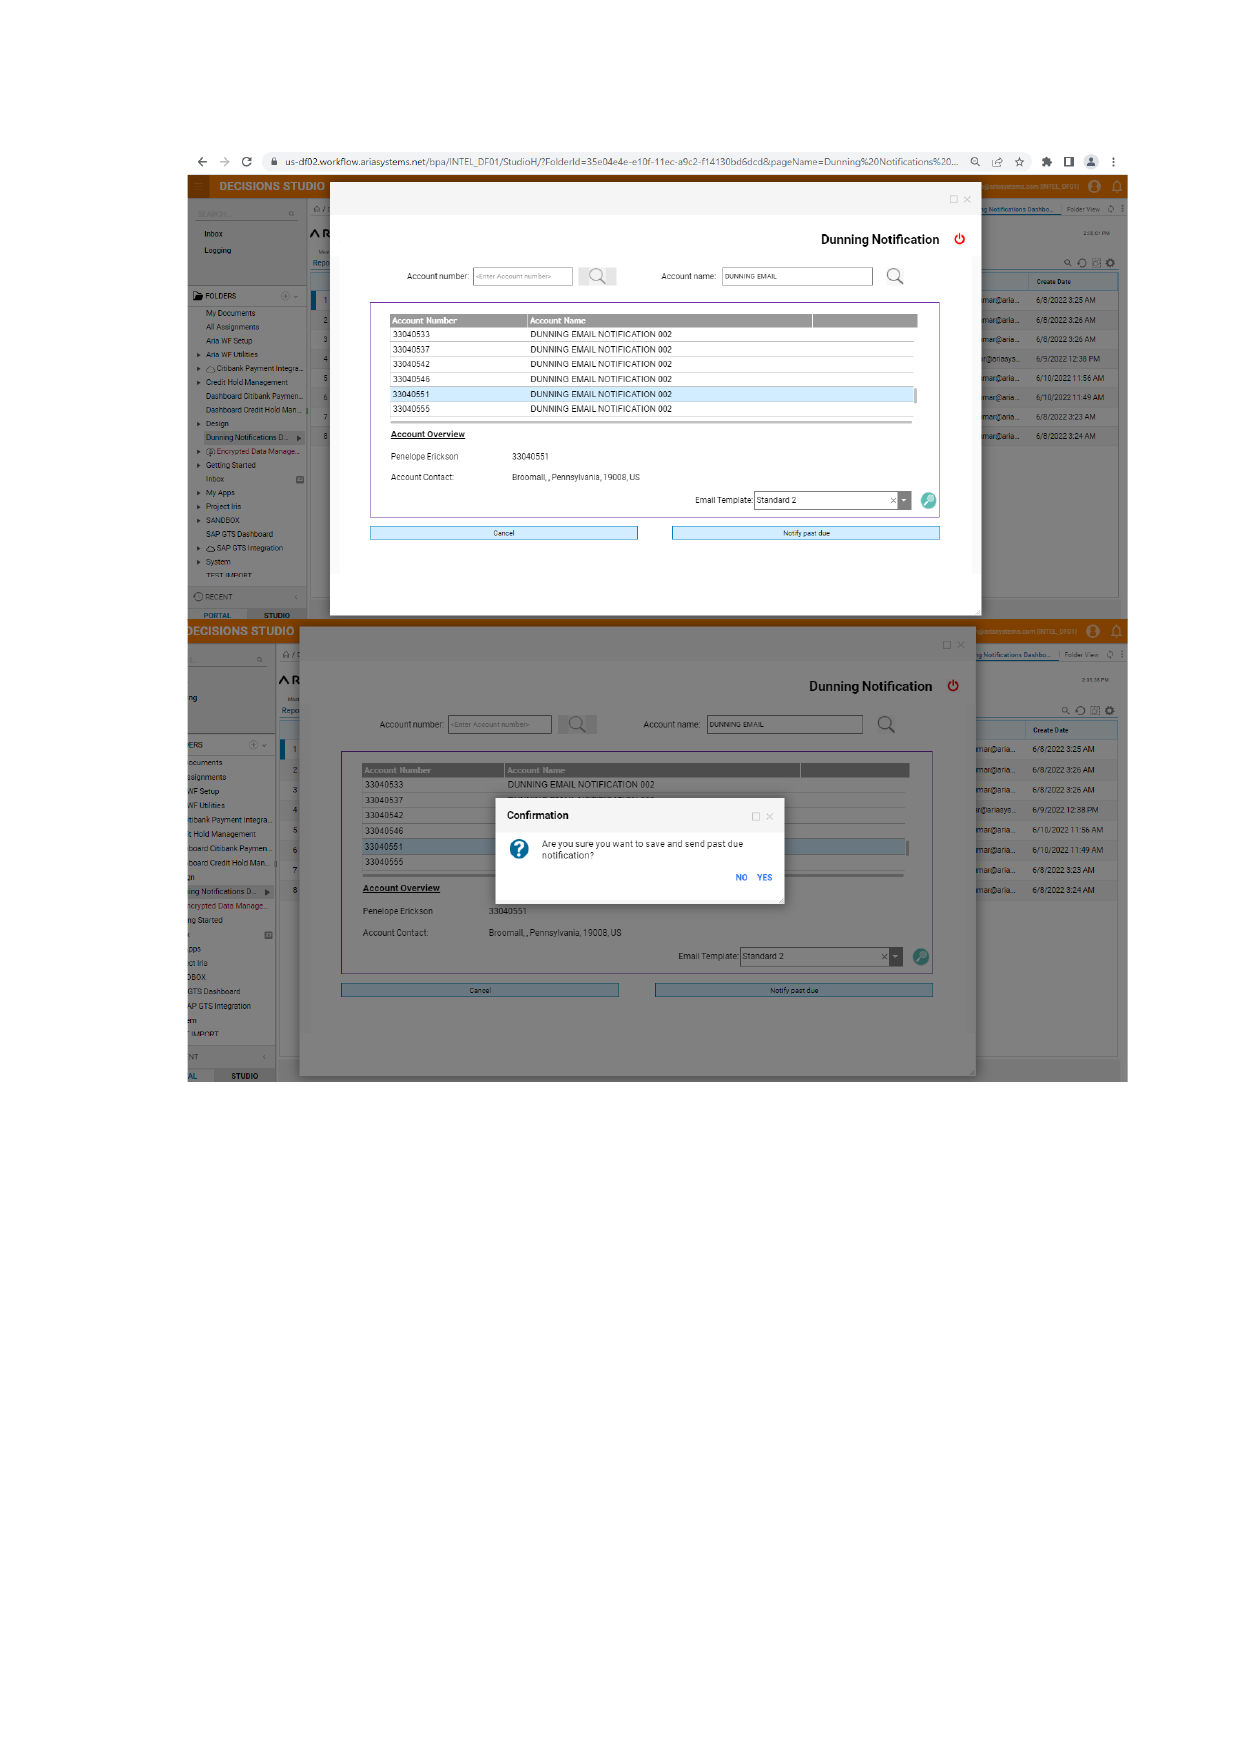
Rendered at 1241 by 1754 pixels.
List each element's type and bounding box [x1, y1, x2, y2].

picture [187, 150, 1128, 1082]
